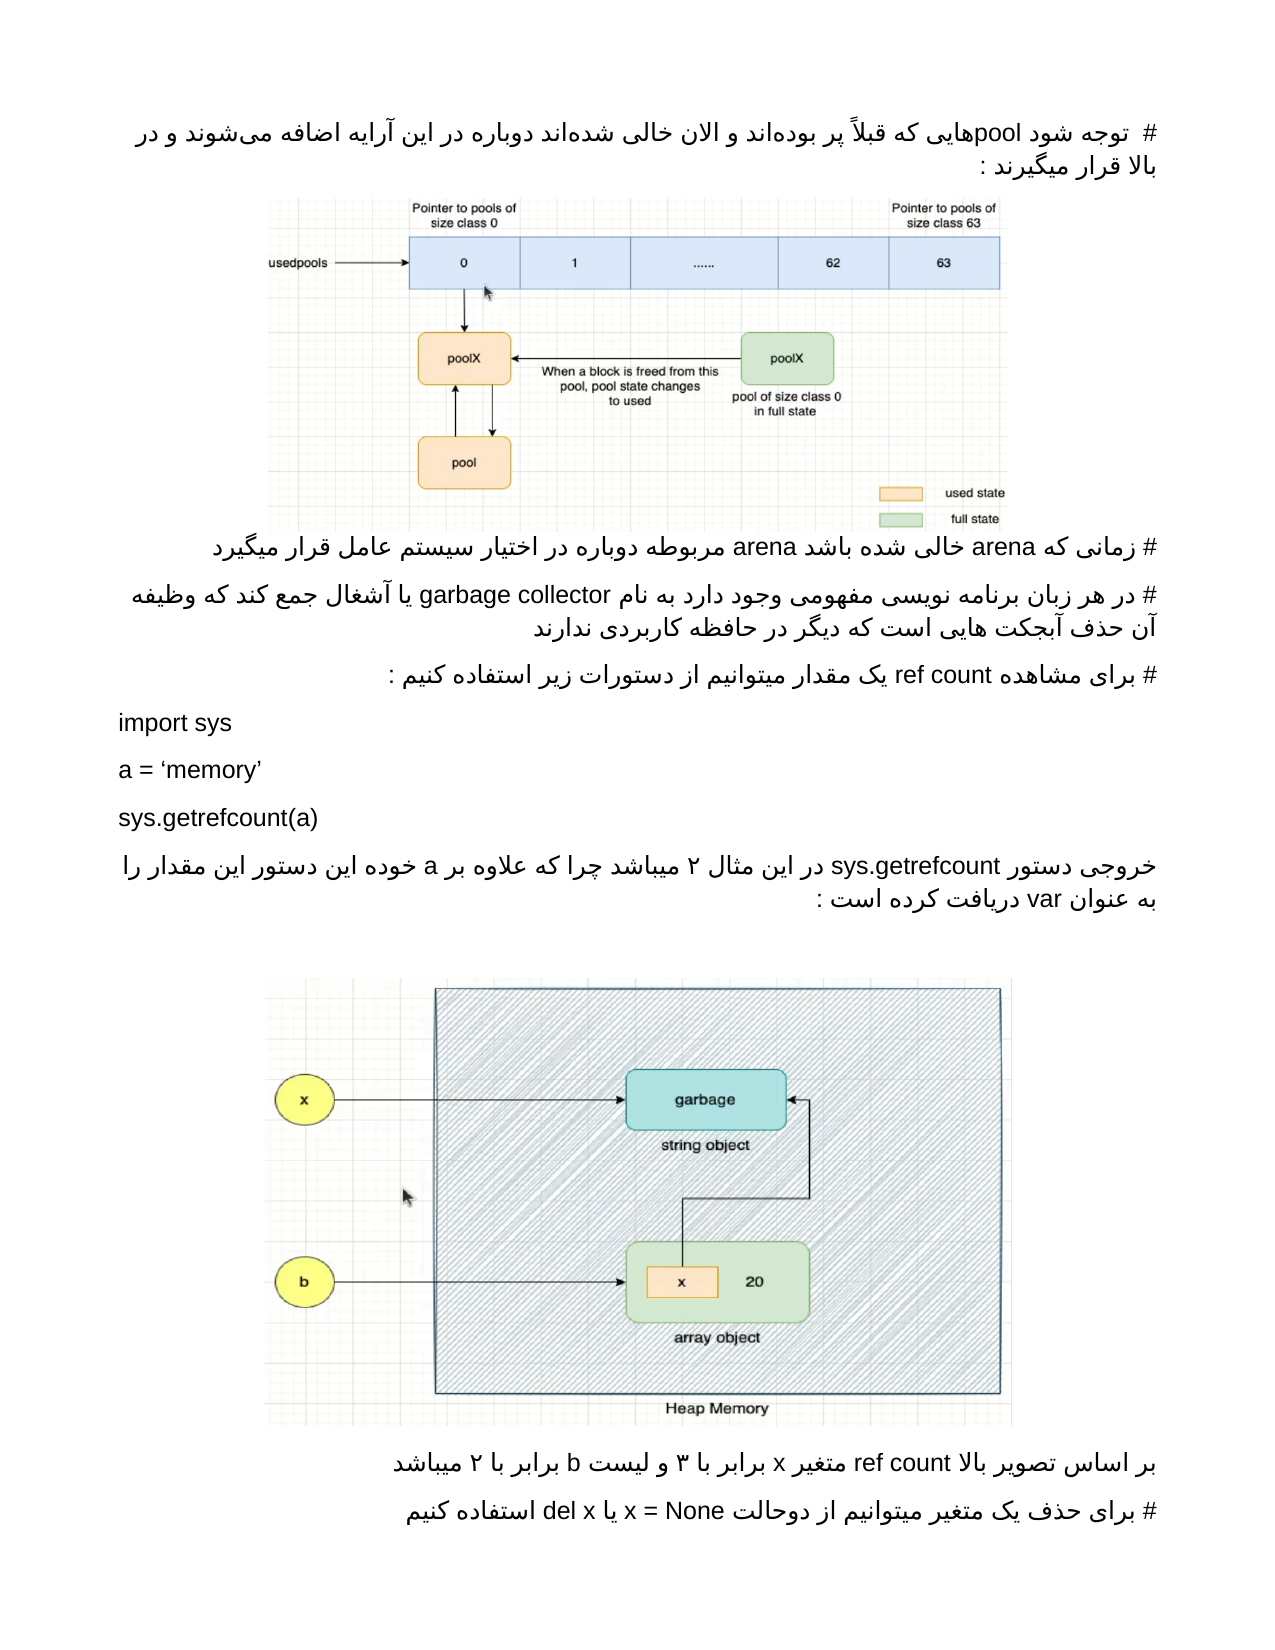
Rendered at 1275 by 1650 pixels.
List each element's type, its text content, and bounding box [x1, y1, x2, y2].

text # برای حذف یک متغیر میتوانیم از دوحالت x = None یا del x استفاده کنیم [118, 1496, 1157, 1525]
text import sys [118, 708, 1157, 737]
picture [267, 198, 1008, 532]
text # در هر زبان برنامه نویسی مفهومی وجود دارد به نام garbage collector یا آشغال جمع کند که وظیفه آن حذف آبجکت هایی است که دیگر در حافظه کاربردی ندارند [118, 579, 1157, 641]
text # زمانی که arena خالی شده باشد arena مربوطه دوباره در اختیار سیستم عامل قرار میگیرد [118, 532, 1157, 561]
text sys.getrefcount(a) [118, 803, 1157, 832]
text a = ‘memory’ [118, 755, 1157, 784]
picture [263, 978, 1012, 1426]
text # توجه شود poolهایی که قبلاً پر بوده‌اند و الان خالی شده‌اند دوباره در این آرایه اضافه می‌شوند و در بالا قرار میگیرند : [118, 118, 1157, 180]
text بر اساس تصویر بالا ref count متغیر x برابر با ۳ و لیست b برابر با ۲ میباشد [118, 1074, 1157, 1477]
text خروجی دستور sys.getrefcount در این مثال ۲ میباشد چرا که علاوه بر a خوده این دستور این مقدار را به عنوان var دریافت کرده است : [118, 851, 1157, 912]
text # برای مشاهده ref count یک مقدار میتوانیم از دستورات زیر استفاده کنیم : [118, 660, 1157, 689]
